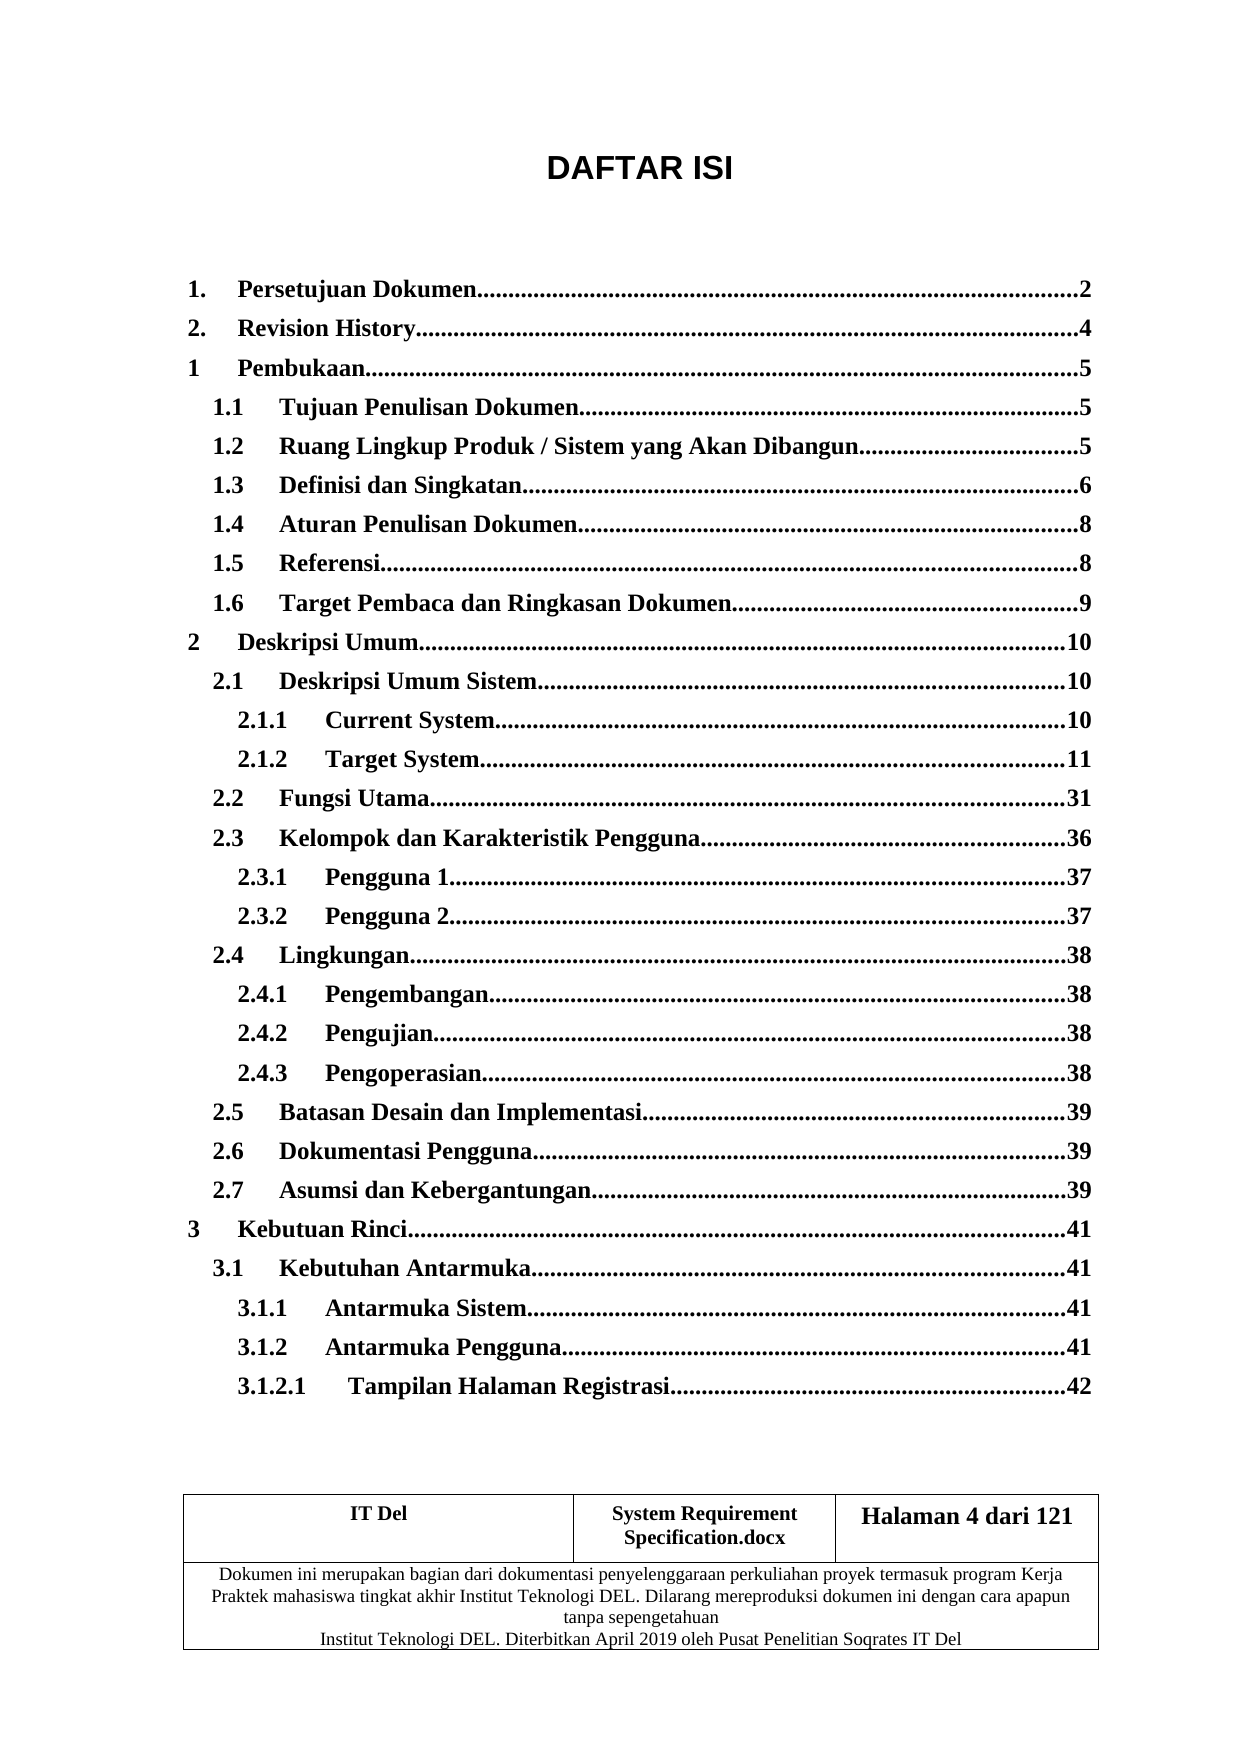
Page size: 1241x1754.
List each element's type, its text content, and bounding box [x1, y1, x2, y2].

text DAFTAR ISI [187, 148, 1092, 186]
